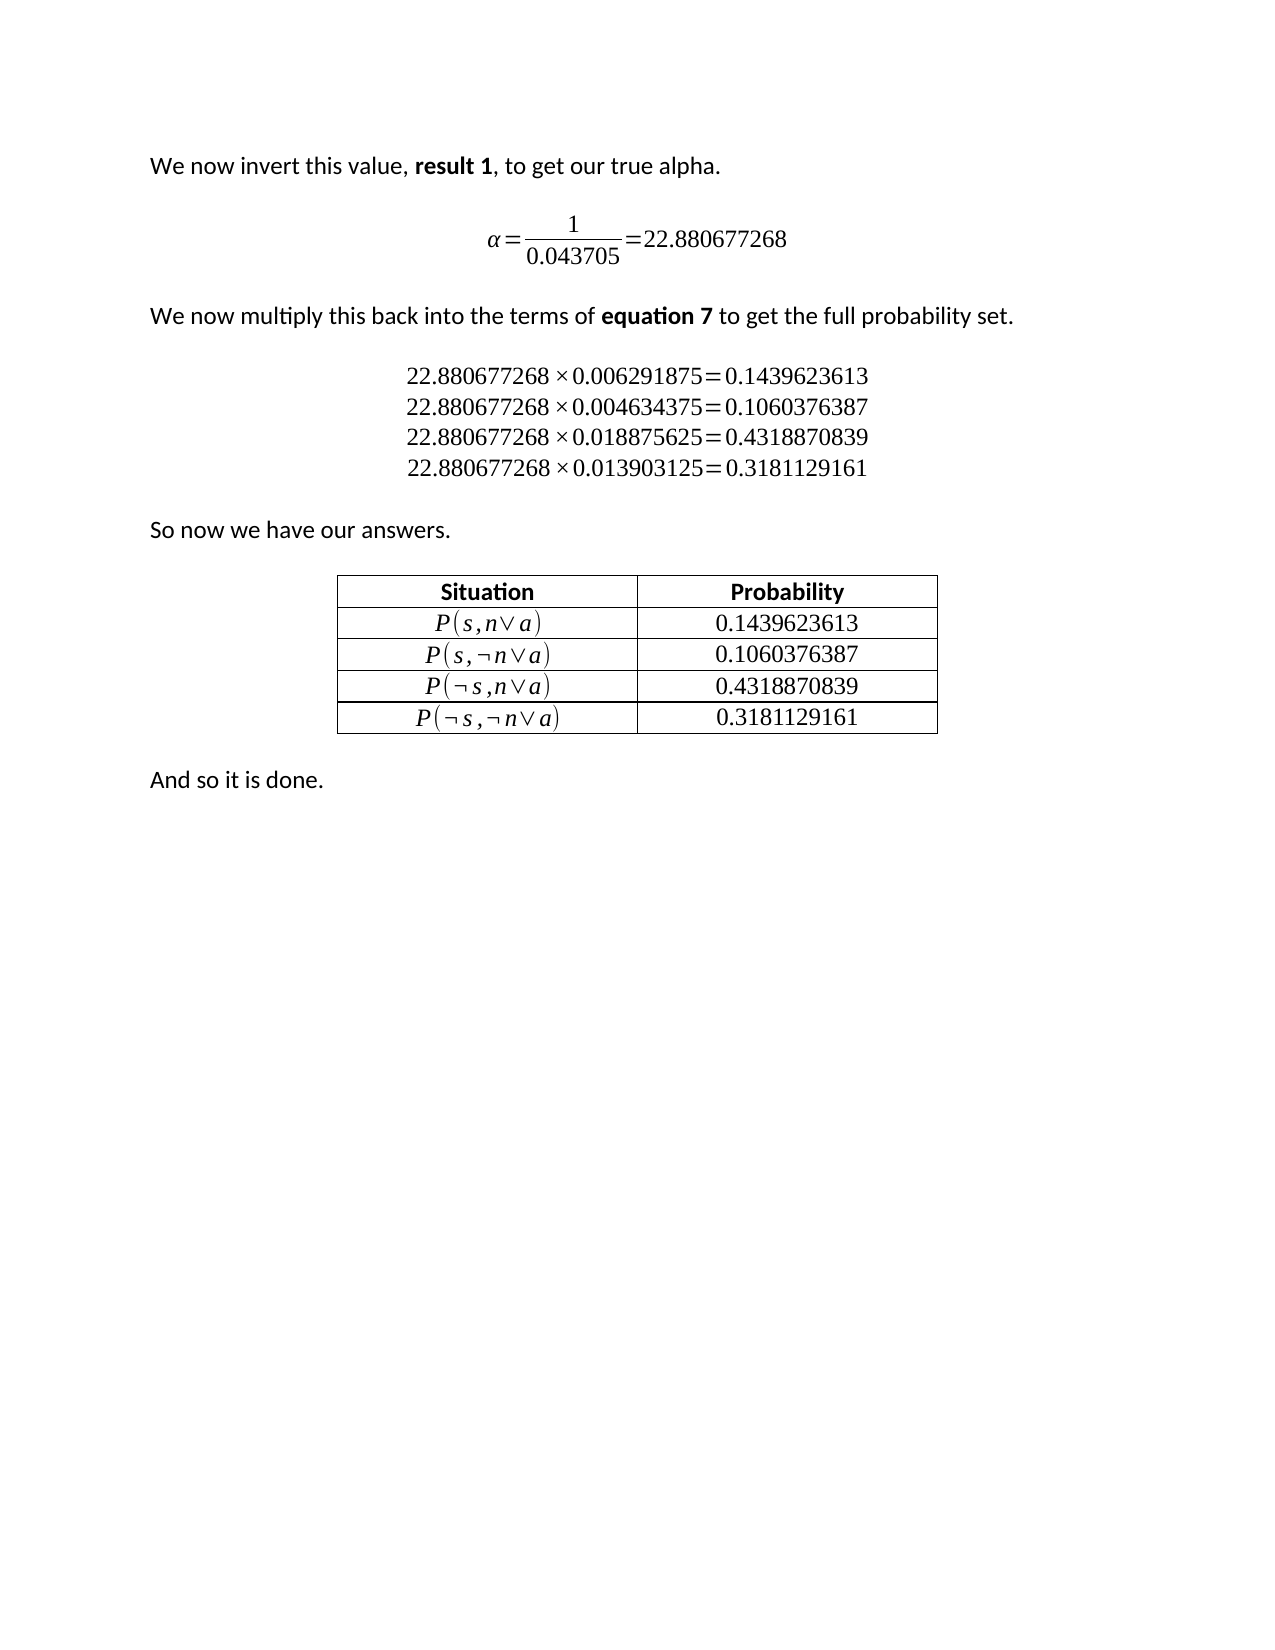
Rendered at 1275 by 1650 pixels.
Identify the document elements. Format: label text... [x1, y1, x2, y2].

table_cell [638, 703, 937, 733]
table_cell [338, 671, 637, 701]
table_header Probability [638, 576, 937, 607]
table_cell [638, 671, 937, 701]
table_cell [338, 608, 637, 638]
table_cell [638, 608, 937, 638]
table_cell [338, 639, 637, 670]
table_cell [338, 703, 637, 733]
text We now invert this value, result 1, to get our true alpha. [150, 150, 1125, 181]
table_header Situation [338, 576, 637, 607]
text And so it is done. [150, 764, 1125, 795]
table_cell [638, 639, 937, 670]
text So now we have our answers. [150, 514, 1125, 545]
text We now multiply this back into the terms of equation 7 to get the full probability set. [150, 301, 1125, 331]
